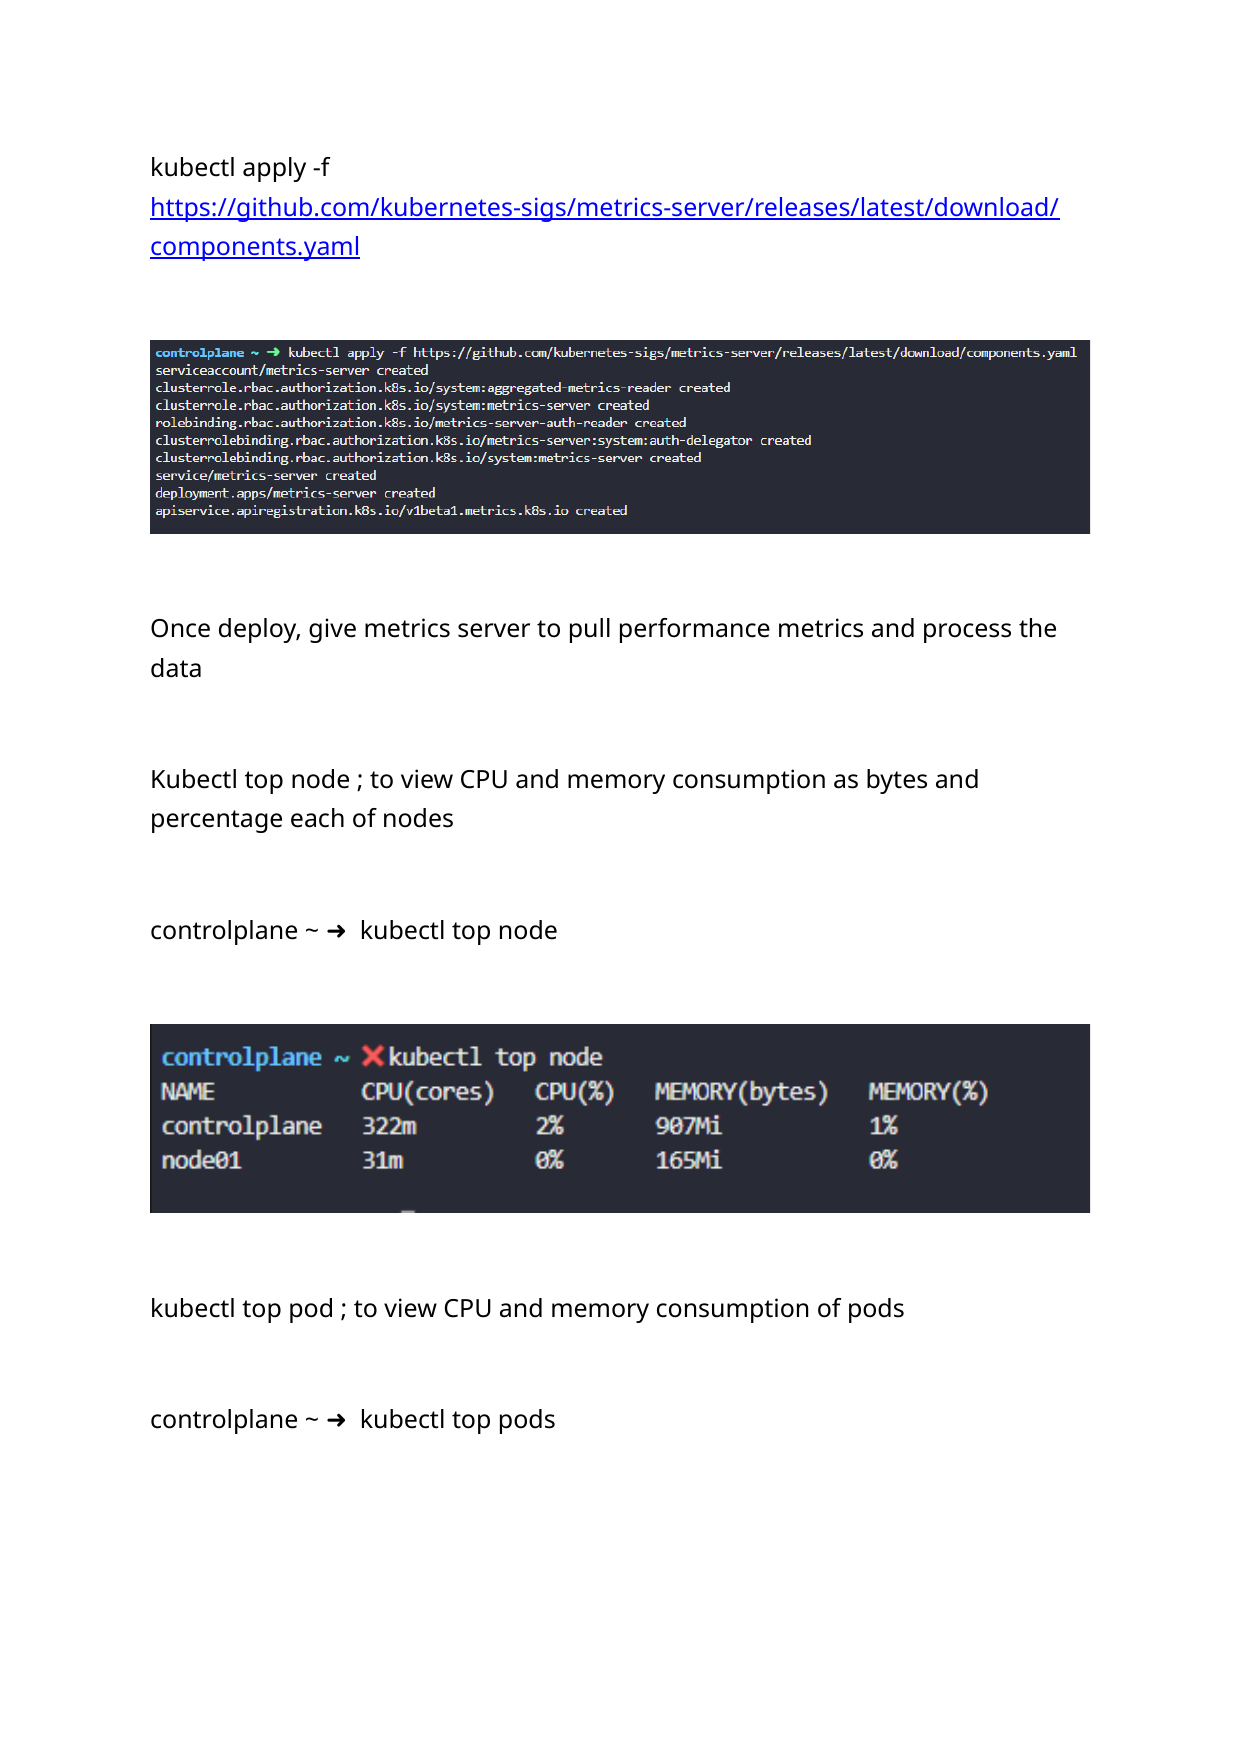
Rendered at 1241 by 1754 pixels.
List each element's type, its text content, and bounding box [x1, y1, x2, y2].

text controlplane ~ ➜ kubectl top pods [150, 1402, 1090, 1436]
text kubectl top pod ; to view CPU and memory consumption of pods [150, 1290, 1090, 1324]
text Kubectl top node ; to view CPU and memory consumption as bytes and percentage each of nodes [150, 762, 1090, 835]
text controlplane ~ ➜ kubectl top node [150, 913, 1090, 947]
picture [150, 1024, 1091, 1213]
picture [150, 340, 1091, 534]
text kubectl apply -f https://github.com/kubernetes-sigs/metrics-server/releases/latest/download/components.yaml [150, 150, 1090, 262]
text Once deploy, give metrics server to pull performance metrics and process the data [150, 611, 1090, 684]
